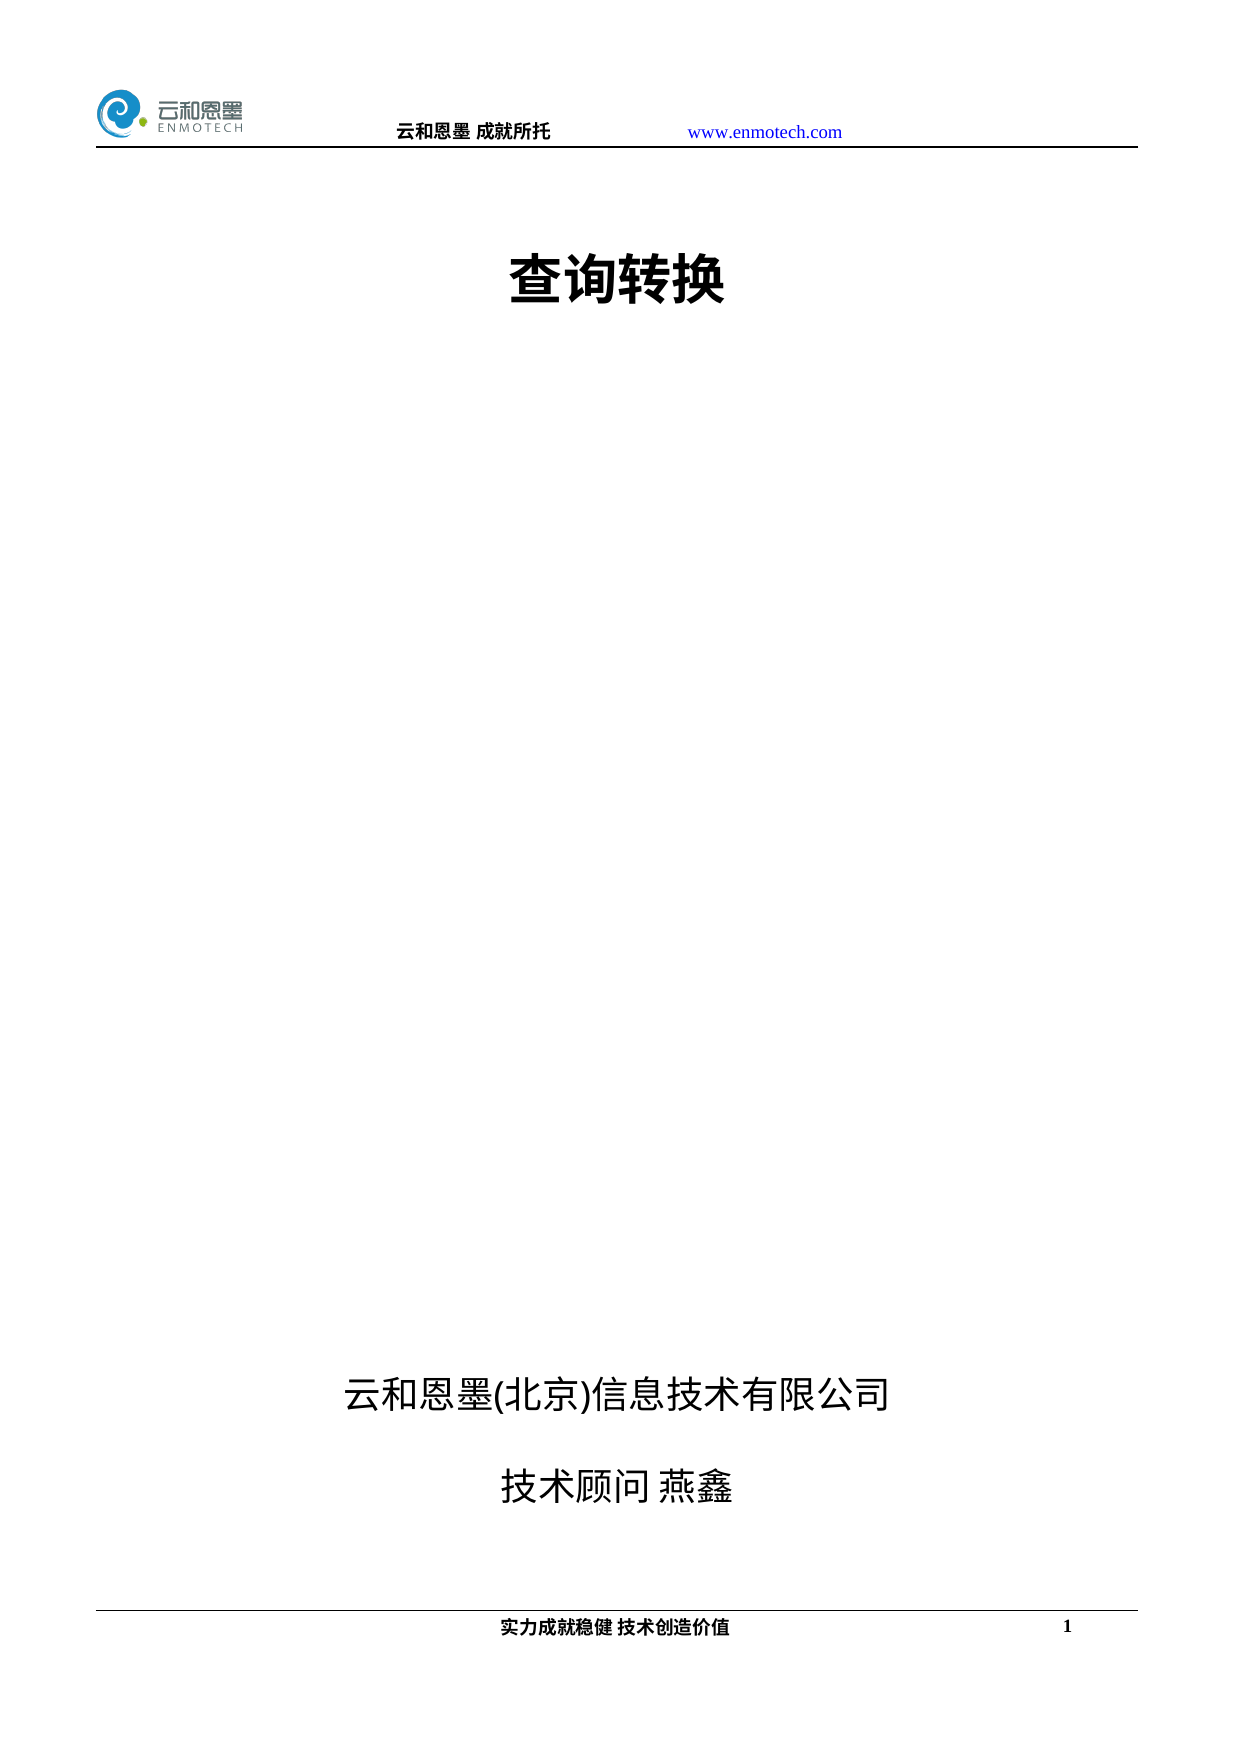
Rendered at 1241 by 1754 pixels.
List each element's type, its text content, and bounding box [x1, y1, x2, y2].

text 查询转换 [96, 227, 1138, 324]
text 云和恩墨(北京)信息技术有限公司 [96, 1359, 1138, 1424]
text 技术顾问 燕鑫 [96, 1452, 1138, 1517]
picture [95, 88, 245, 139]
